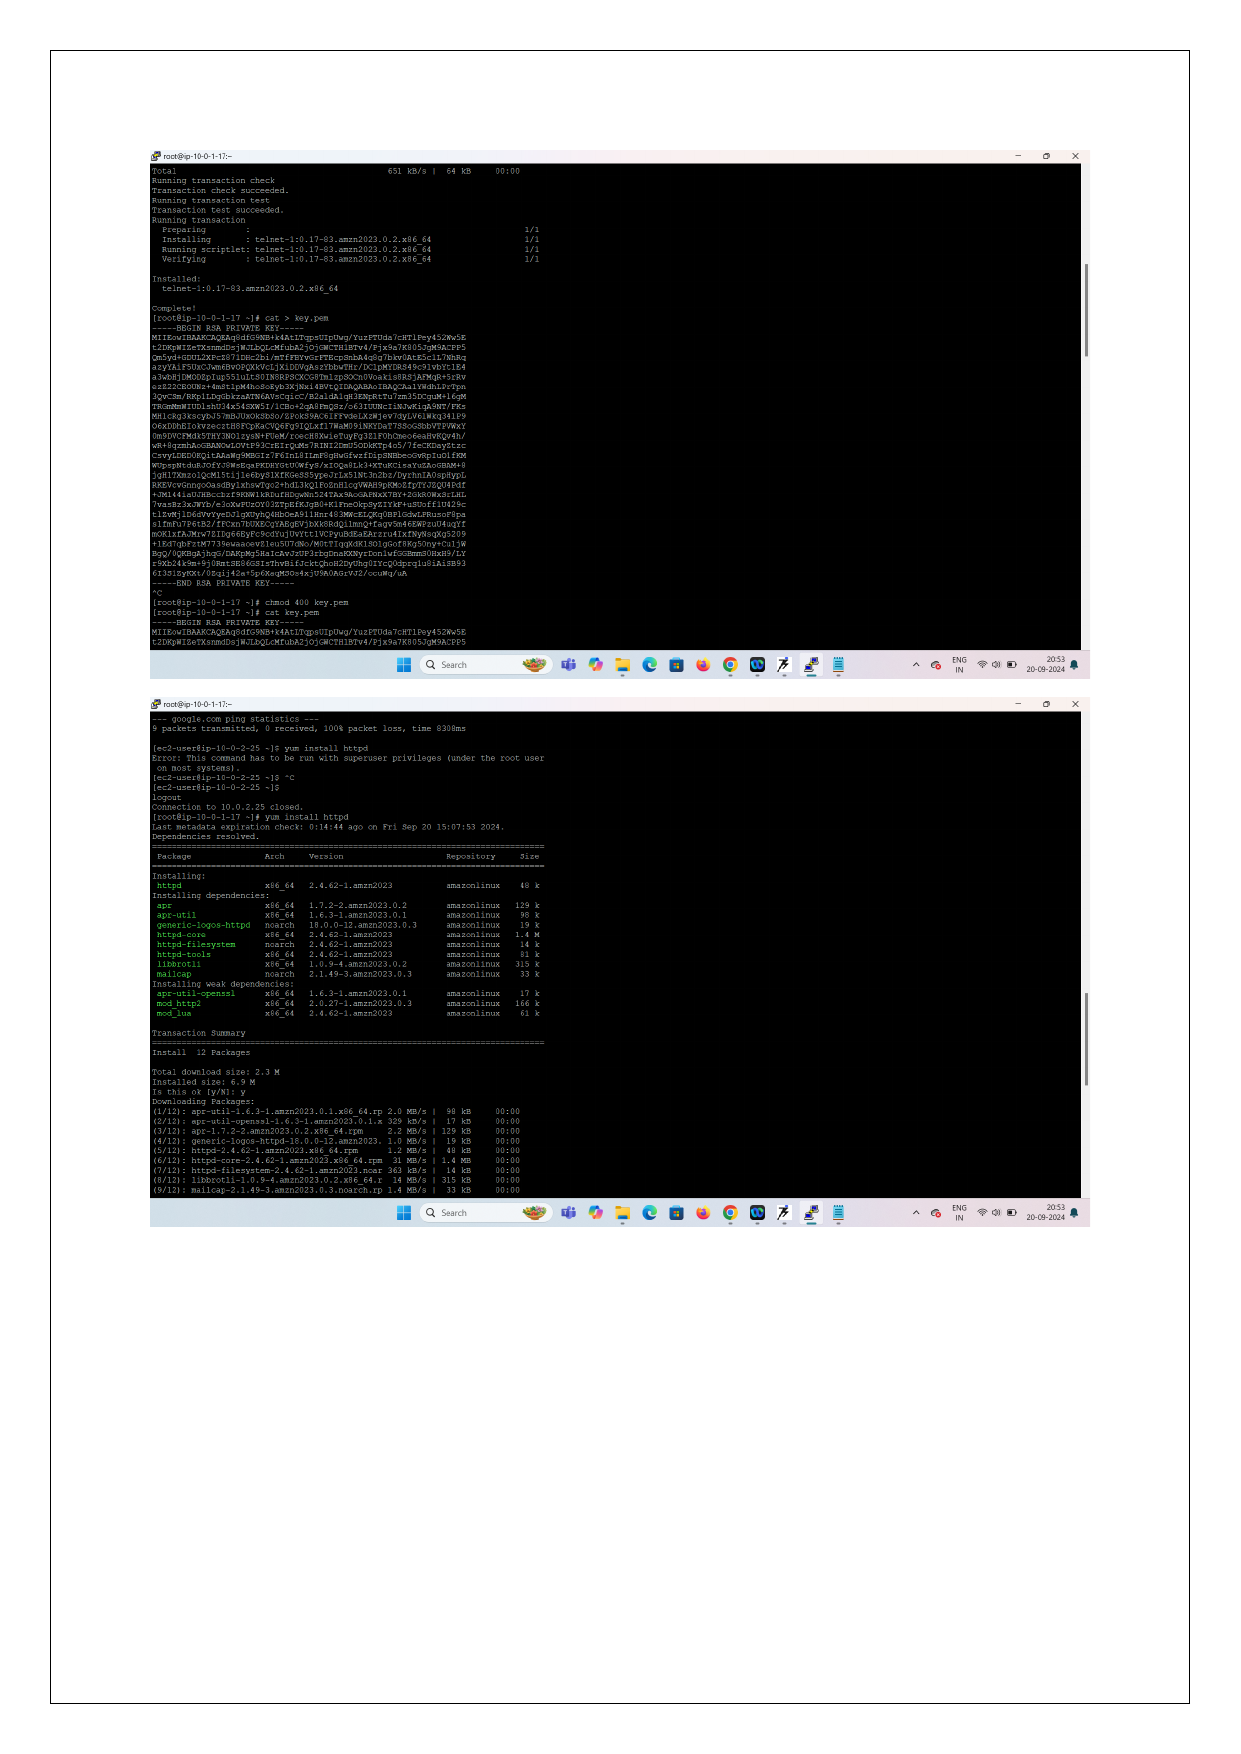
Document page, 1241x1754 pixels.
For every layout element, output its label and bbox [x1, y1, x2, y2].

picture [150, 697, 1091, 1227]
picture [150, 150, 1091, 679]
